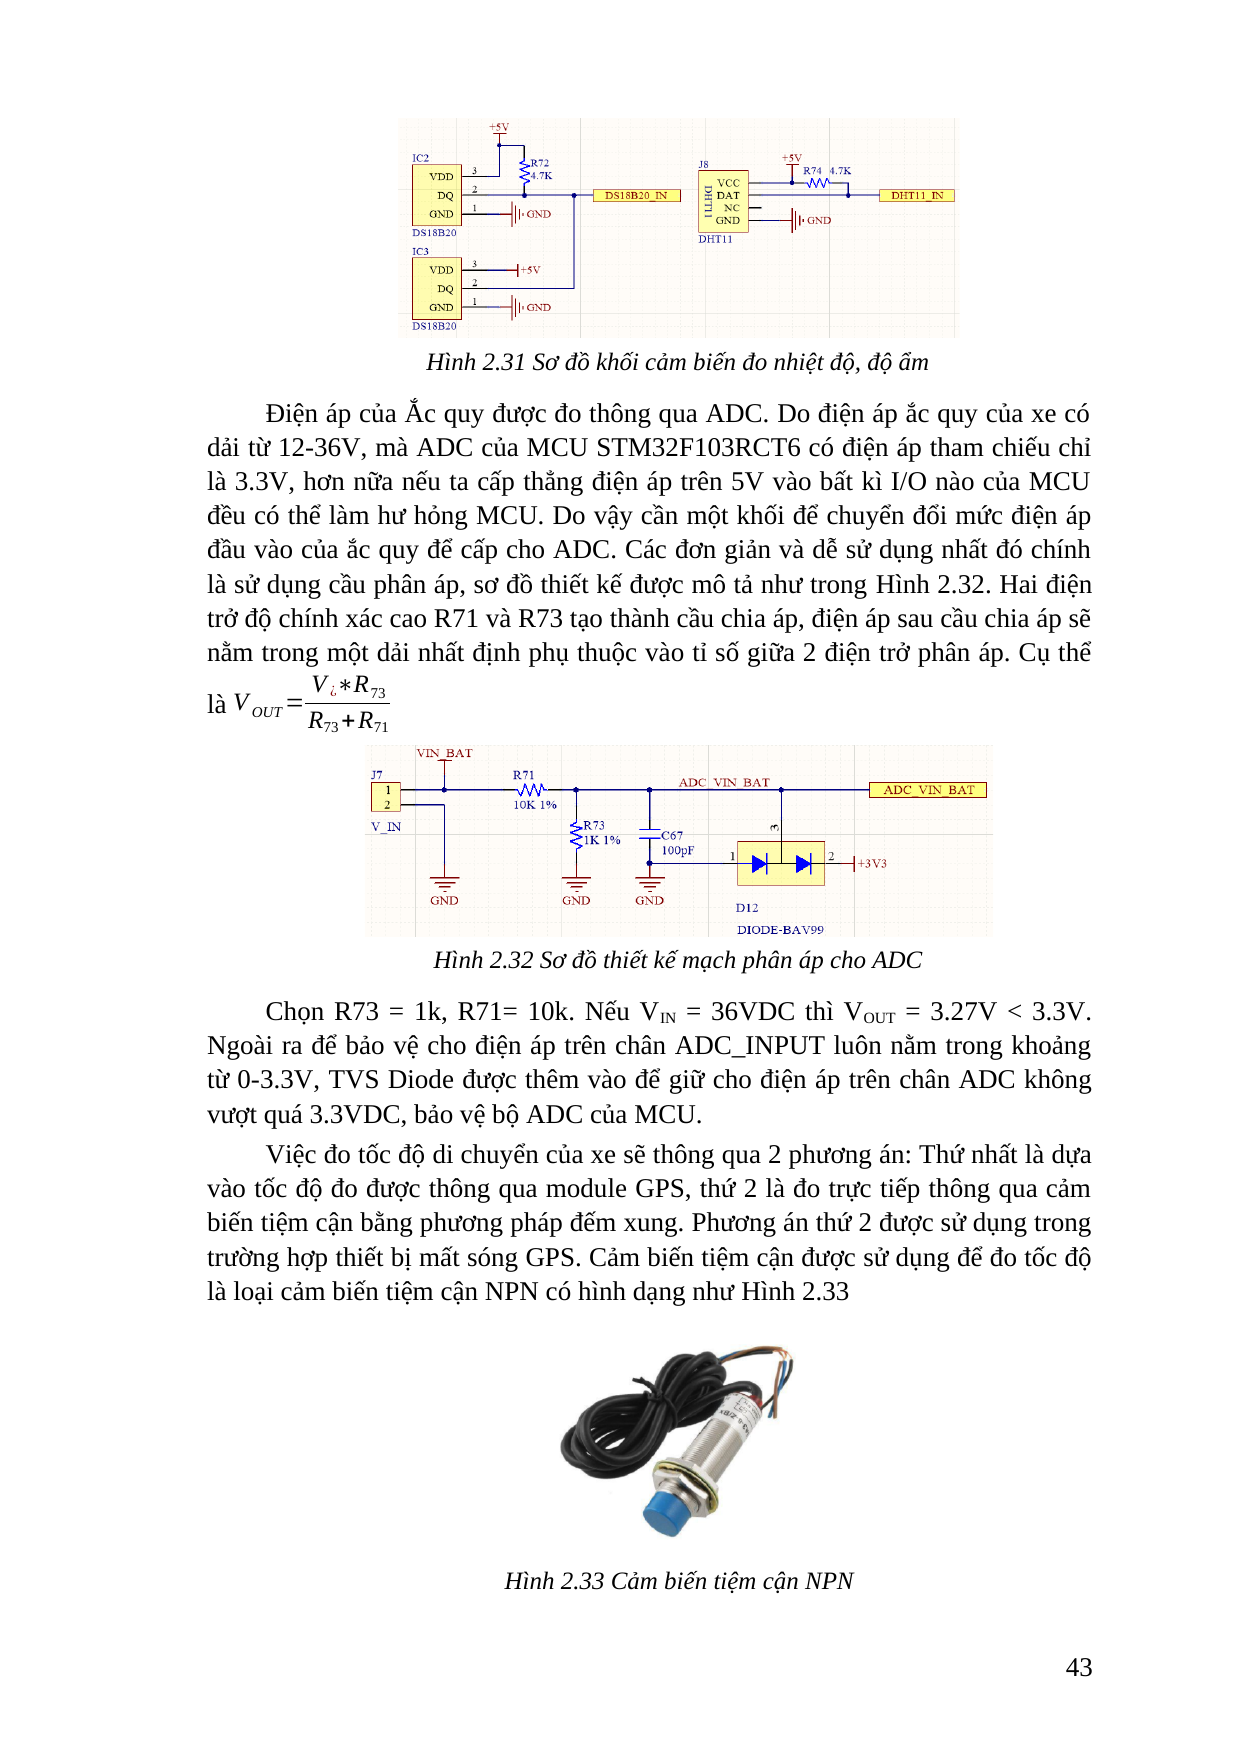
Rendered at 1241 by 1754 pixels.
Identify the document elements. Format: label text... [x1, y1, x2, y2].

picture [364, 745, 994, 937]
text Chọn R73 = 1k, R71= 10k. Nếu VIN = 36VDC thì VOUT = 3.27V < 3.3V. Ngoài ra để bảo vệ cho điện áp trên chân ADC_INPUT luôn nằm trong khoảng từ 0-3.3V, TVS Diode được thêm vào để giữ cho điện áp trên chân ADC không vượt quá 3.3VDC, bảo vệ bộ ADC của MCU. [207, 995, 1092, 1129]
picture [398, 118, 960, 338]
picture [556, 1315, 802, 1557]
